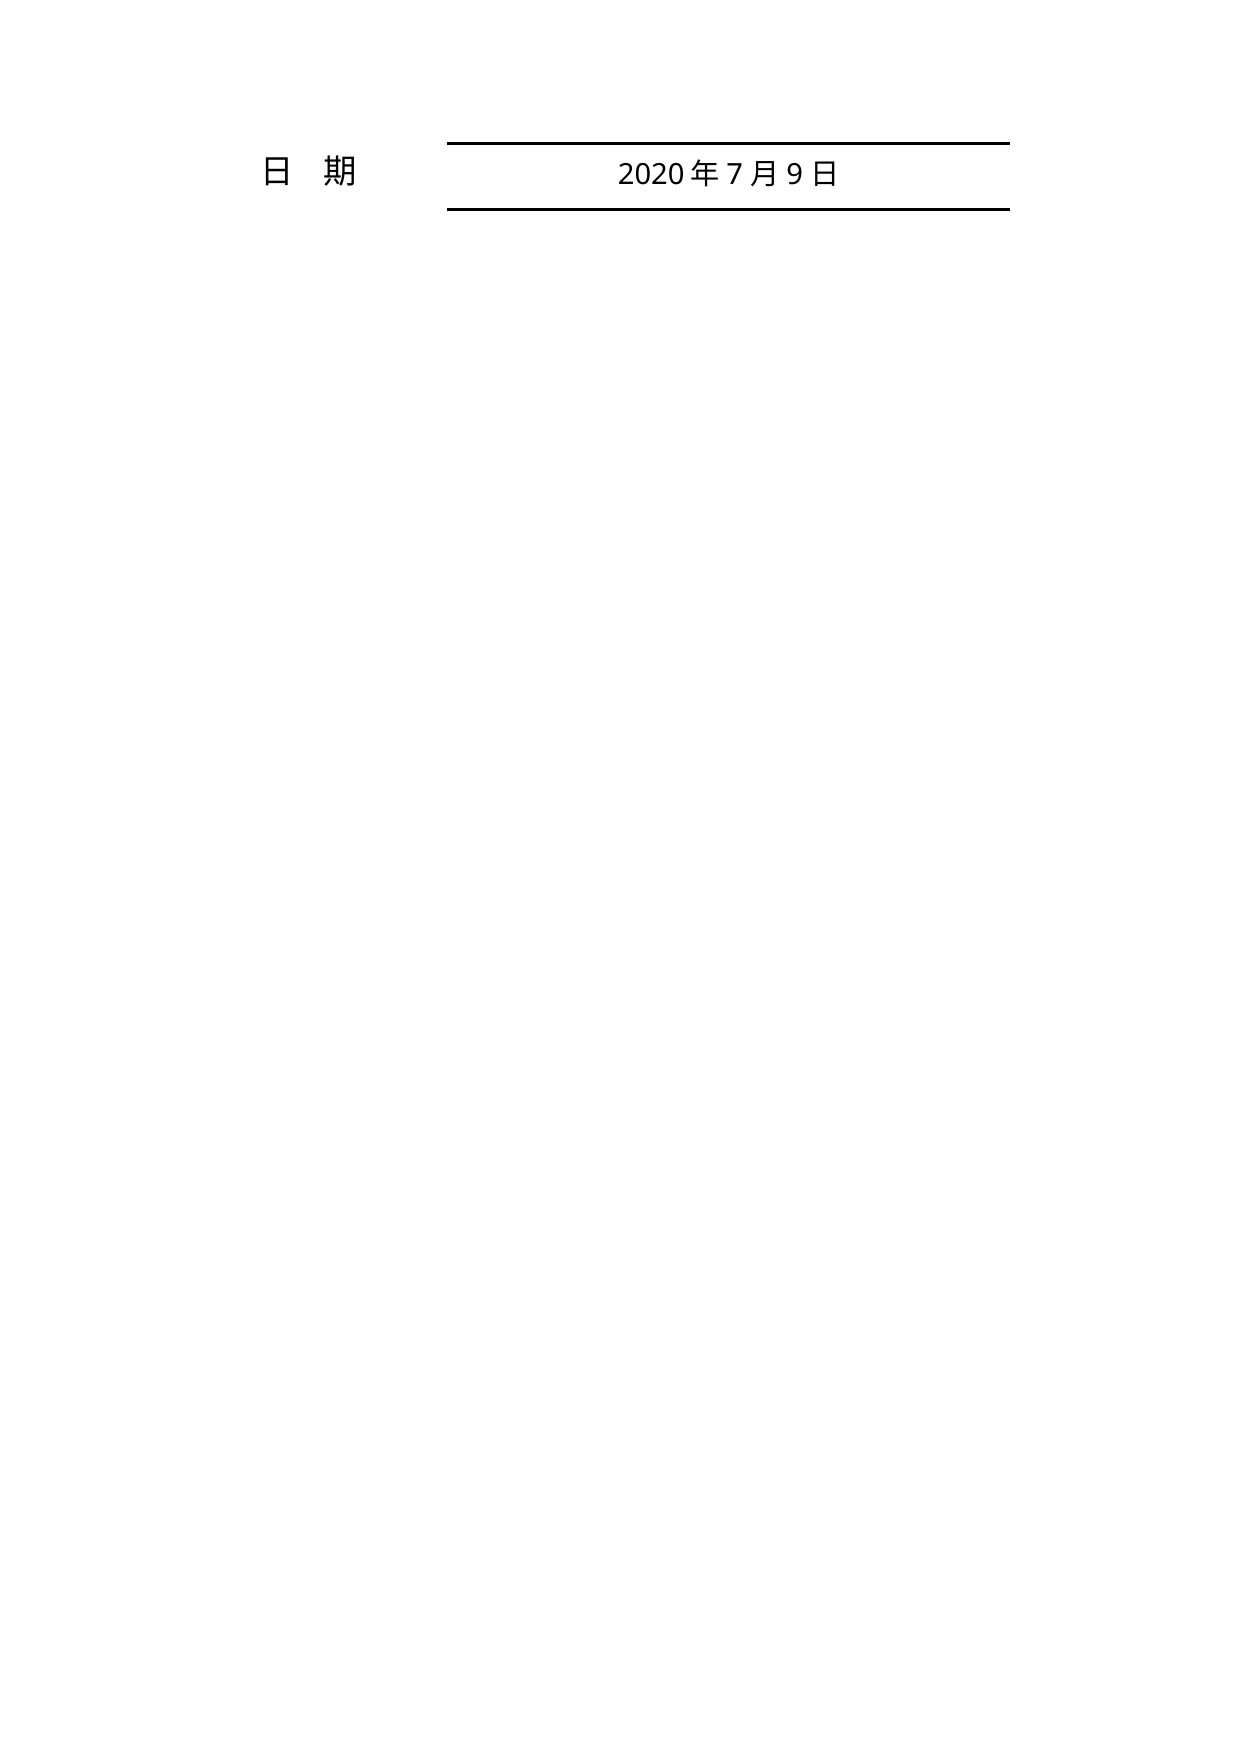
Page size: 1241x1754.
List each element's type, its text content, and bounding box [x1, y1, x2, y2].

table_cell 日 期 [249, 142, 447, 208]
table_cell 2020年 7 月 9 日 [447, 145, 1010, 208]
